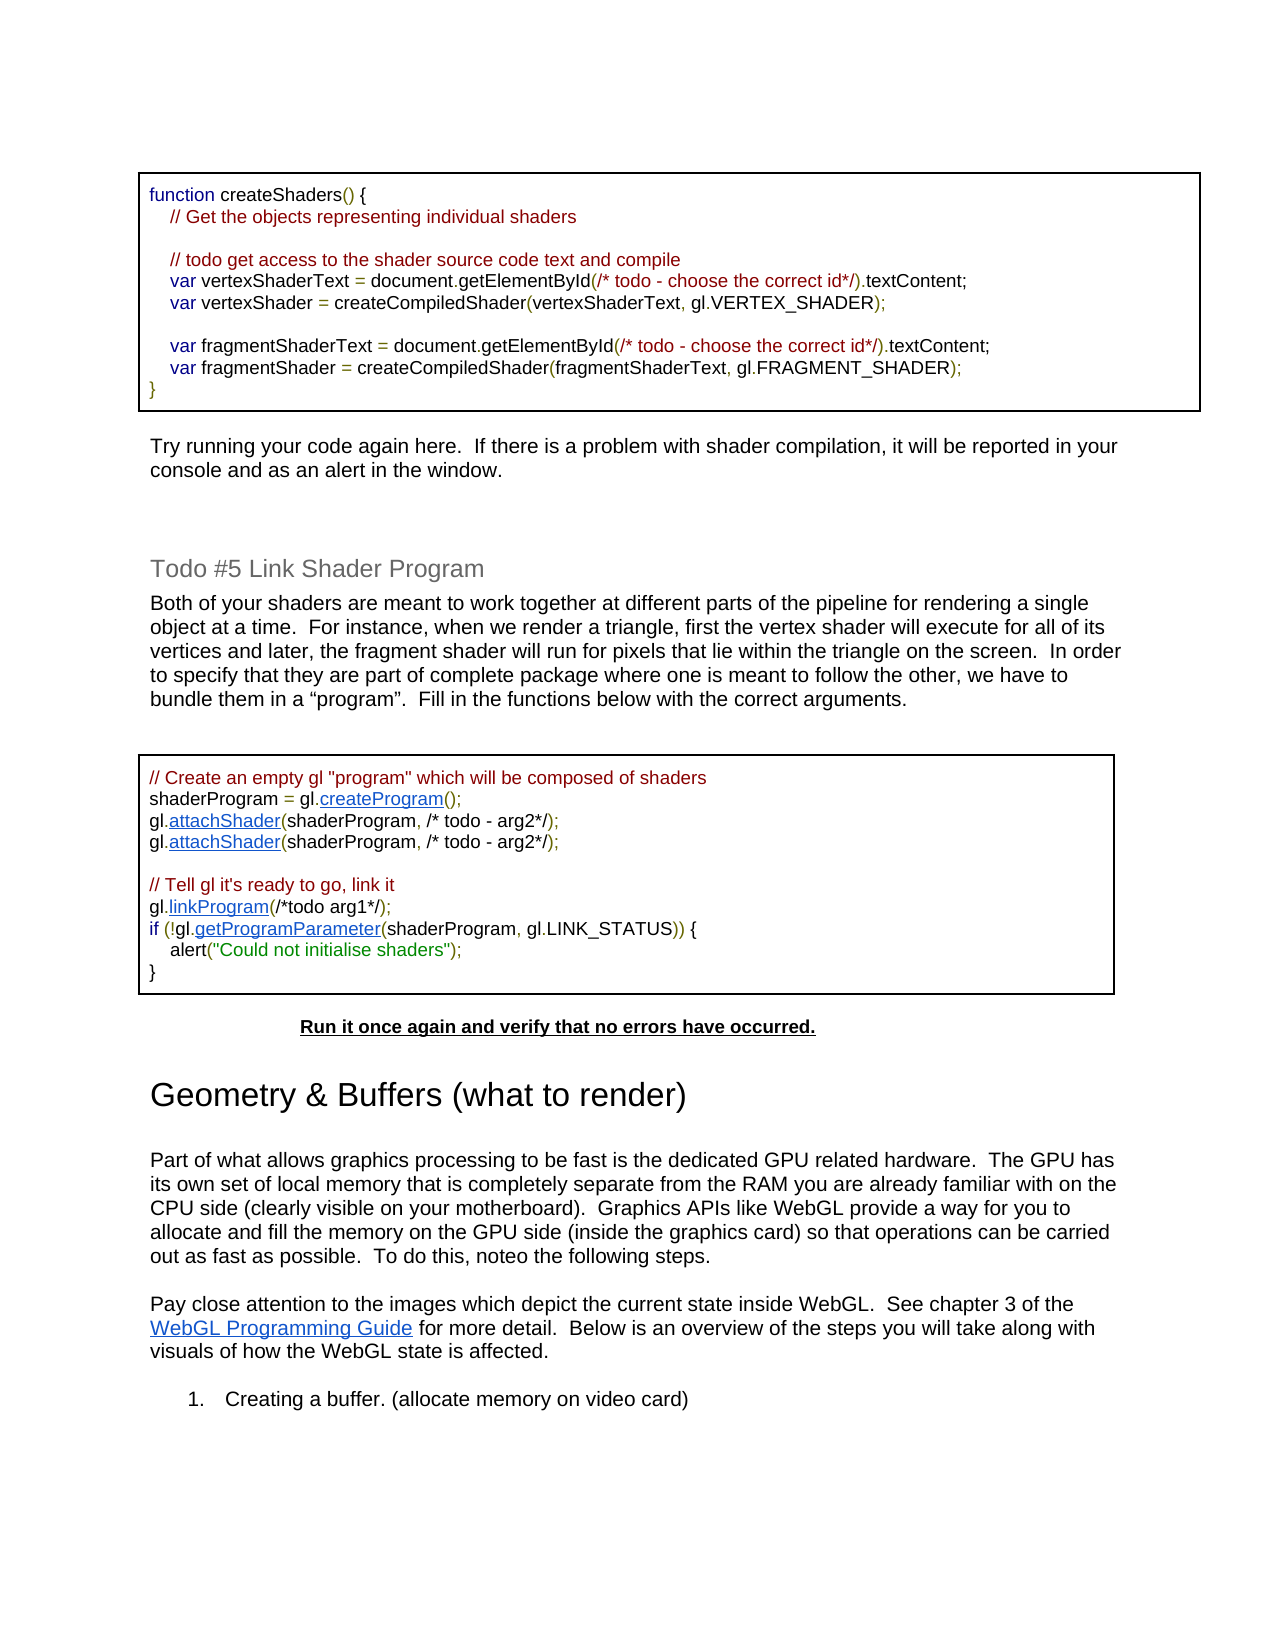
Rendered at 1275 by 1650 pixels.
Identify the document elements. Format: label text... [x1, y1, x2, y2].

subtitle Todo #5 Link Shader Program [150, 554, 1125, 583]
text Both of your shaders are meant to work together at different parts of the pipeline for rendering a single object at a time. For instance, when we render a triangle, first the vertex shader will execute for all of its vertices and later, the fragment shader will run for pixels that lie within the triangle on the screen. In order to specify that they are part of complete package where one is meant to follow the other, we have to bundle them in a “program”. Fill in the functions below with the correct arguments. [150, 591, 1125, 711]
list Creating a buffer. (allocate memory on video card) [187, 1387, 1125, 1411]
text Try running your code again here. If there is a problem with shader compilation, it will be reported in your console and as an alert in the window. [150, 434, 1125, 482]
text Part of what allows graphics processing to be fast is the dedicated GPU related hardware. The GPU has its own set of local memory that is completely separate from the RAM you are already familiar with on the CPU side (clearly visible on your motherboard). Graphics APIs like WebGL provide a way for you to allocate and fill the memory on the GPU side (inside the graphics card) so that operations can be carried out as fast as possible. To do this, noteo the following steps. [150, 1148, 1125, 1267]
text Run it once again and verify that no errors have occurred. [300, 1016, 1125, 1038]
table_header // Create an empty gl "program" which will be composed of shaders shaderProgram = gl.createProgram(); gl.attachShader(shaderProgram, /* todo - arg2*/); gl.attachShader(shaderProgram, /* todo - arg2*/); // Tell gl it's ready to go, link it gl.linkProgram(/*todo arg1*/); if (!gl.getProgramParameter(shaderProgram, gl.LINK_STATUS)) { alert("Could not initialise shaders"); } [140, 756, 1113, 992]
table_header function createShaders() { // Get the objects representing individual shaders // todo get access to the shader source code text and compile var vertexShaderText = document.getElementById(/* todo - choose the correct id*/).textContent; var vertexShader = createCompiledShader(vertexShaderText, gl.VERTEX_SHADER); var fragmentShaderText = document.getElementById(/* todo - choose the correct id*/).textContent; var fragmentShader = createCompiledShader(fragmentShaderText, gl.FRAGMENT_SHADER); } [140, 174, 1199, 410]
subtitle Geometry & Buffers (what to render) [150, 1075, 1125, 1114]
text Pay close attention to the images which depict the current state inside WebGL. See chapter 3 of the WebGL Programming Guide for more detail. Below is an overview of the steps you will take along with visuals of how the WebGL state is affected. [150, 1291, 1125, 1363]
